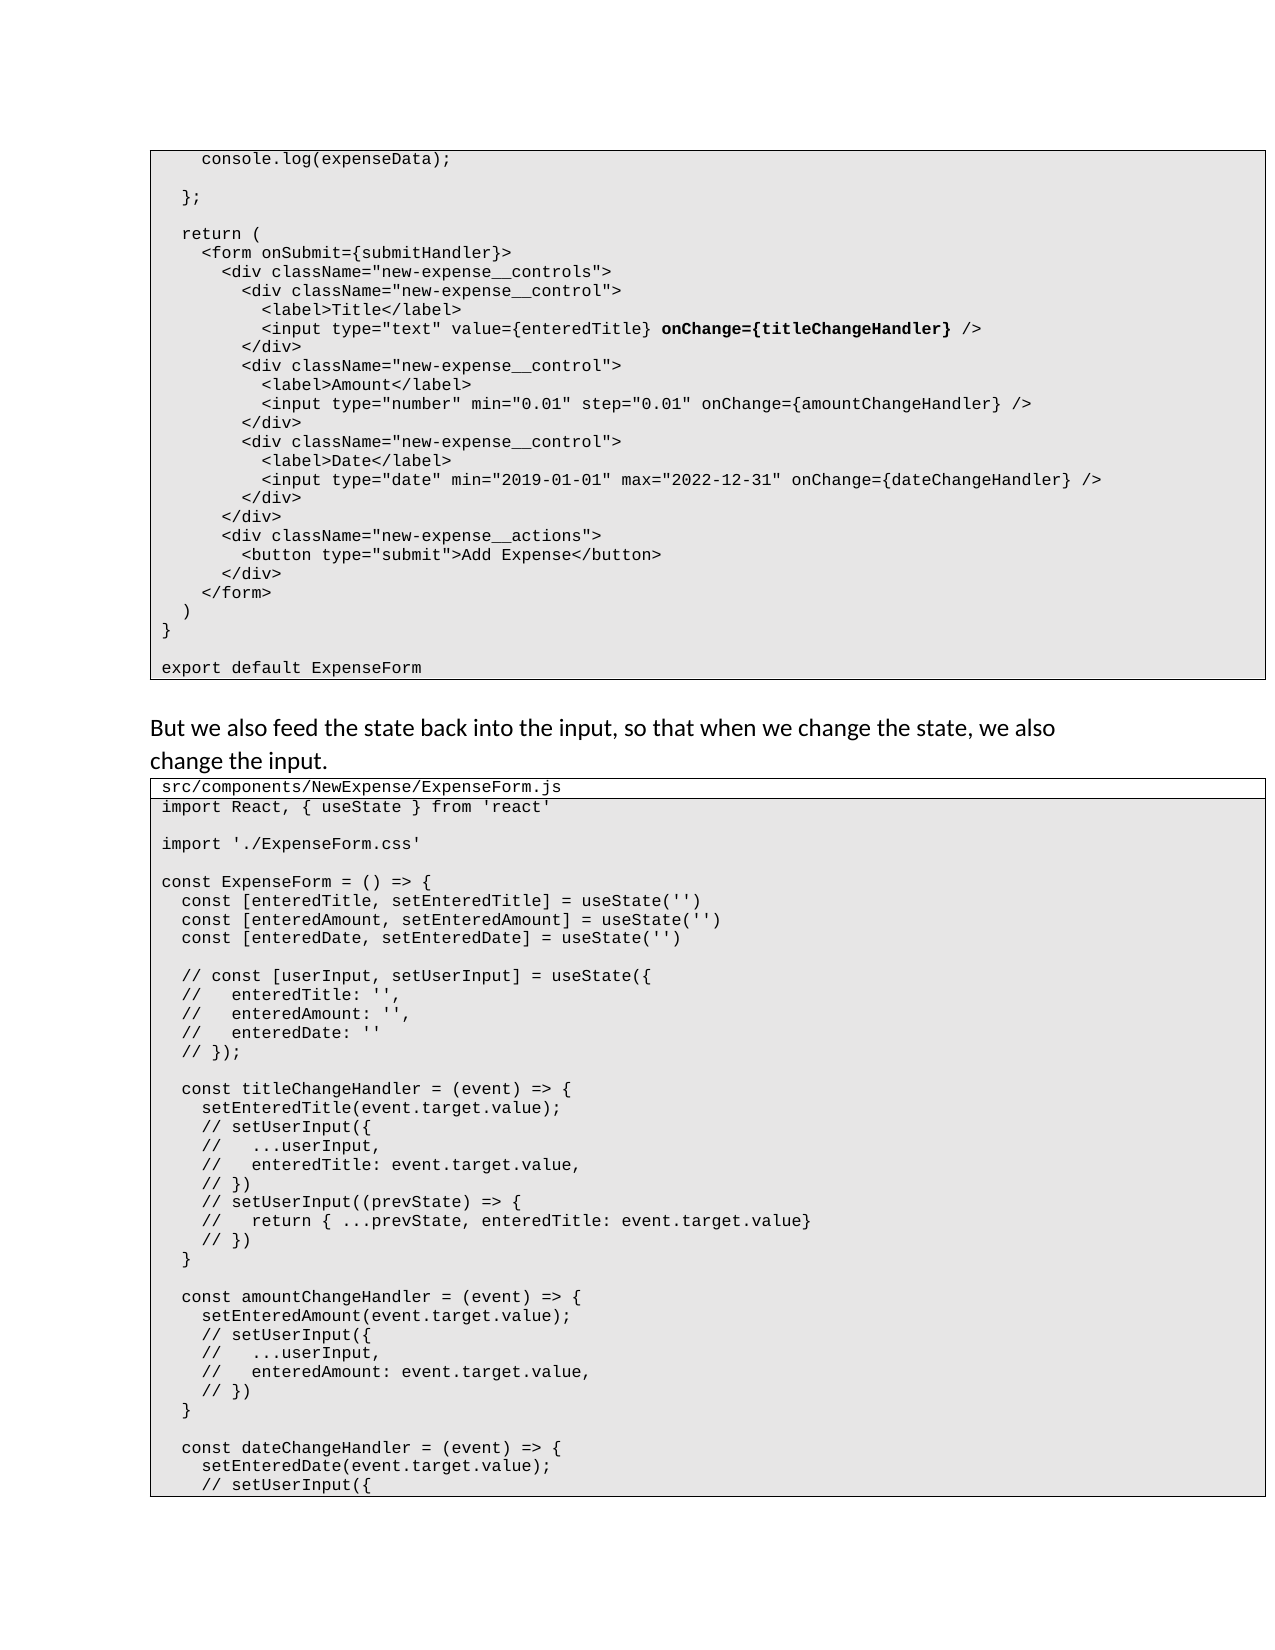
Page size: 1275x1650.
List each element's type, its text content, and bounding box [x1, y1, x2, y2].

text But we also feed the state back into the input, so that when we change the state, we also change the input. [150, 712, 1125, 776]
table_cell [151, 151, 1265, 678]
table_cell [151, 799, 1265, 1496]
table_header src/components/NewExpense/ExpenseForm.js [151, 779, 1265, 798]
